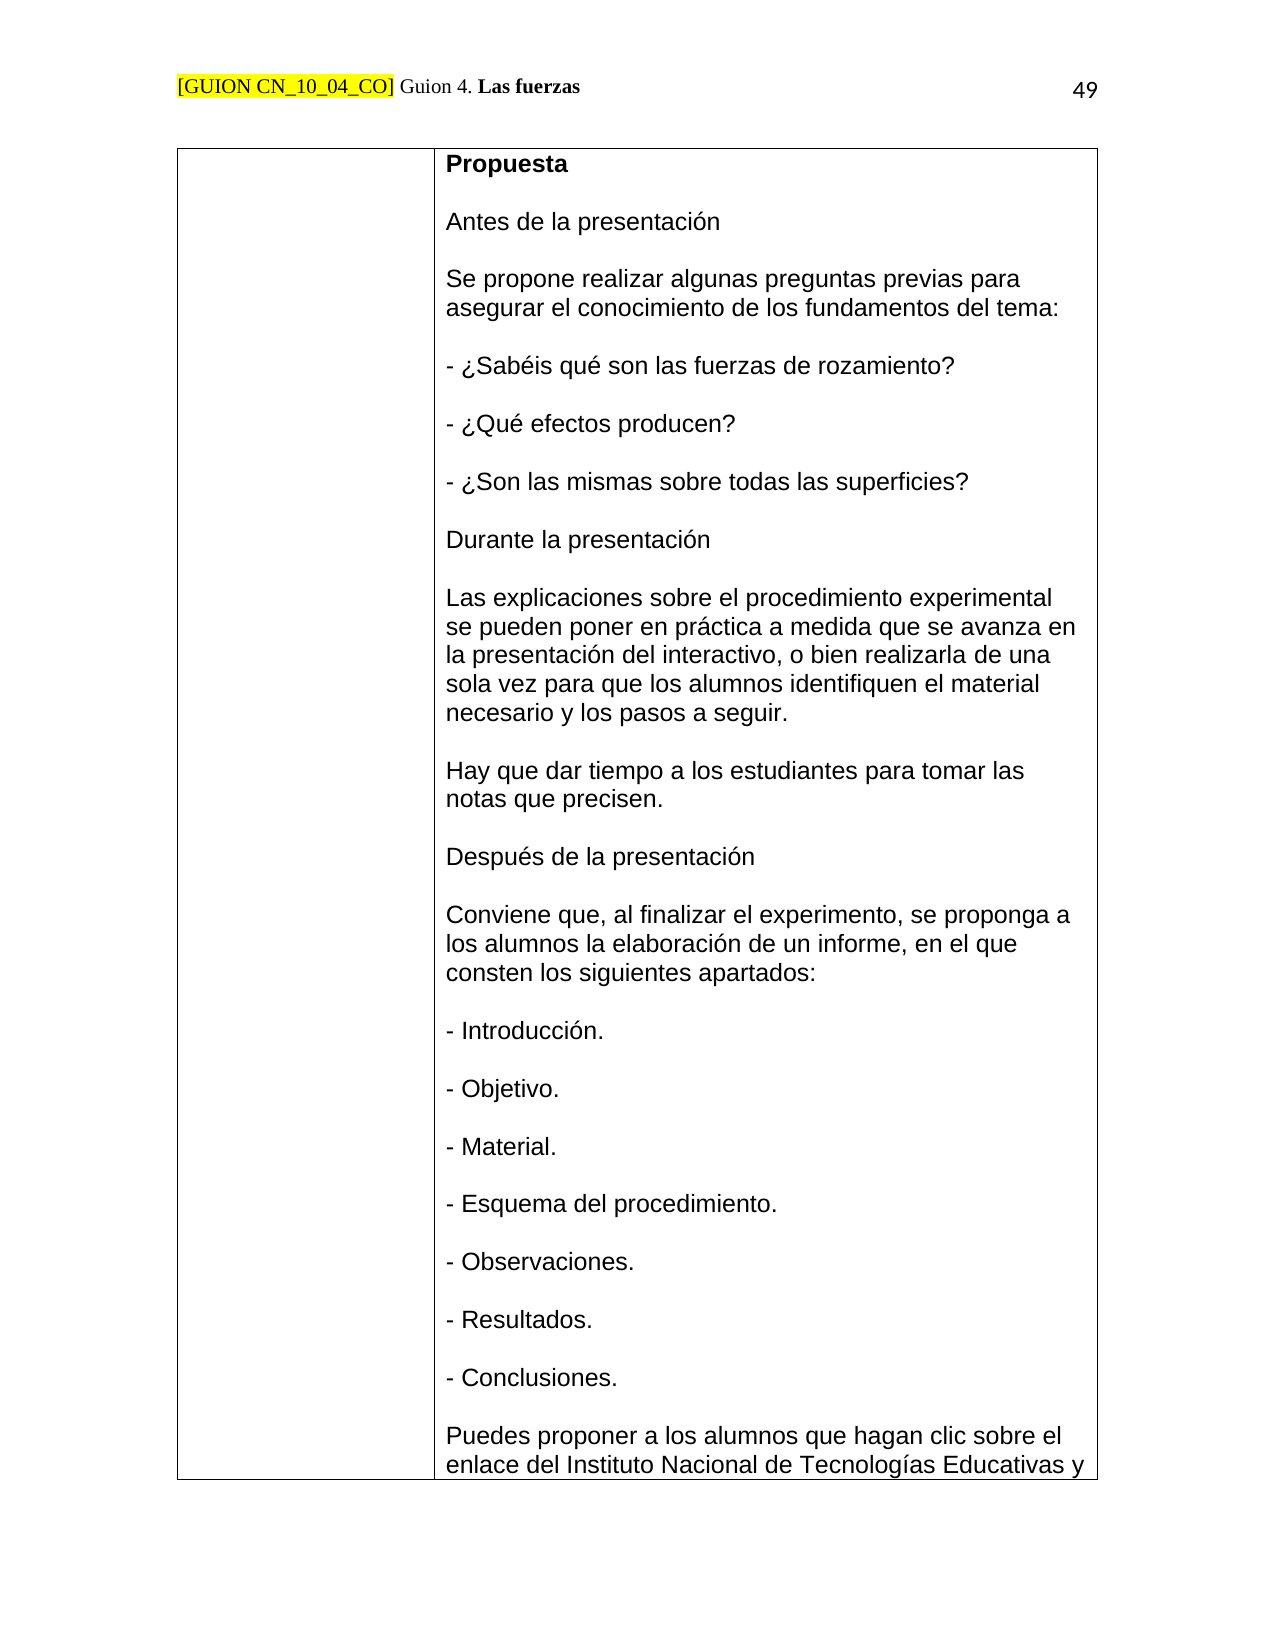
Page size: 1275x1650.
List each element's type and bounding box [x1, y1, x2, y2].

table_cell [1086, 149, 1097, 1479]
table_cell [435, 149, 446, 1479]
table_cell [178, 149, 434, 1479]
